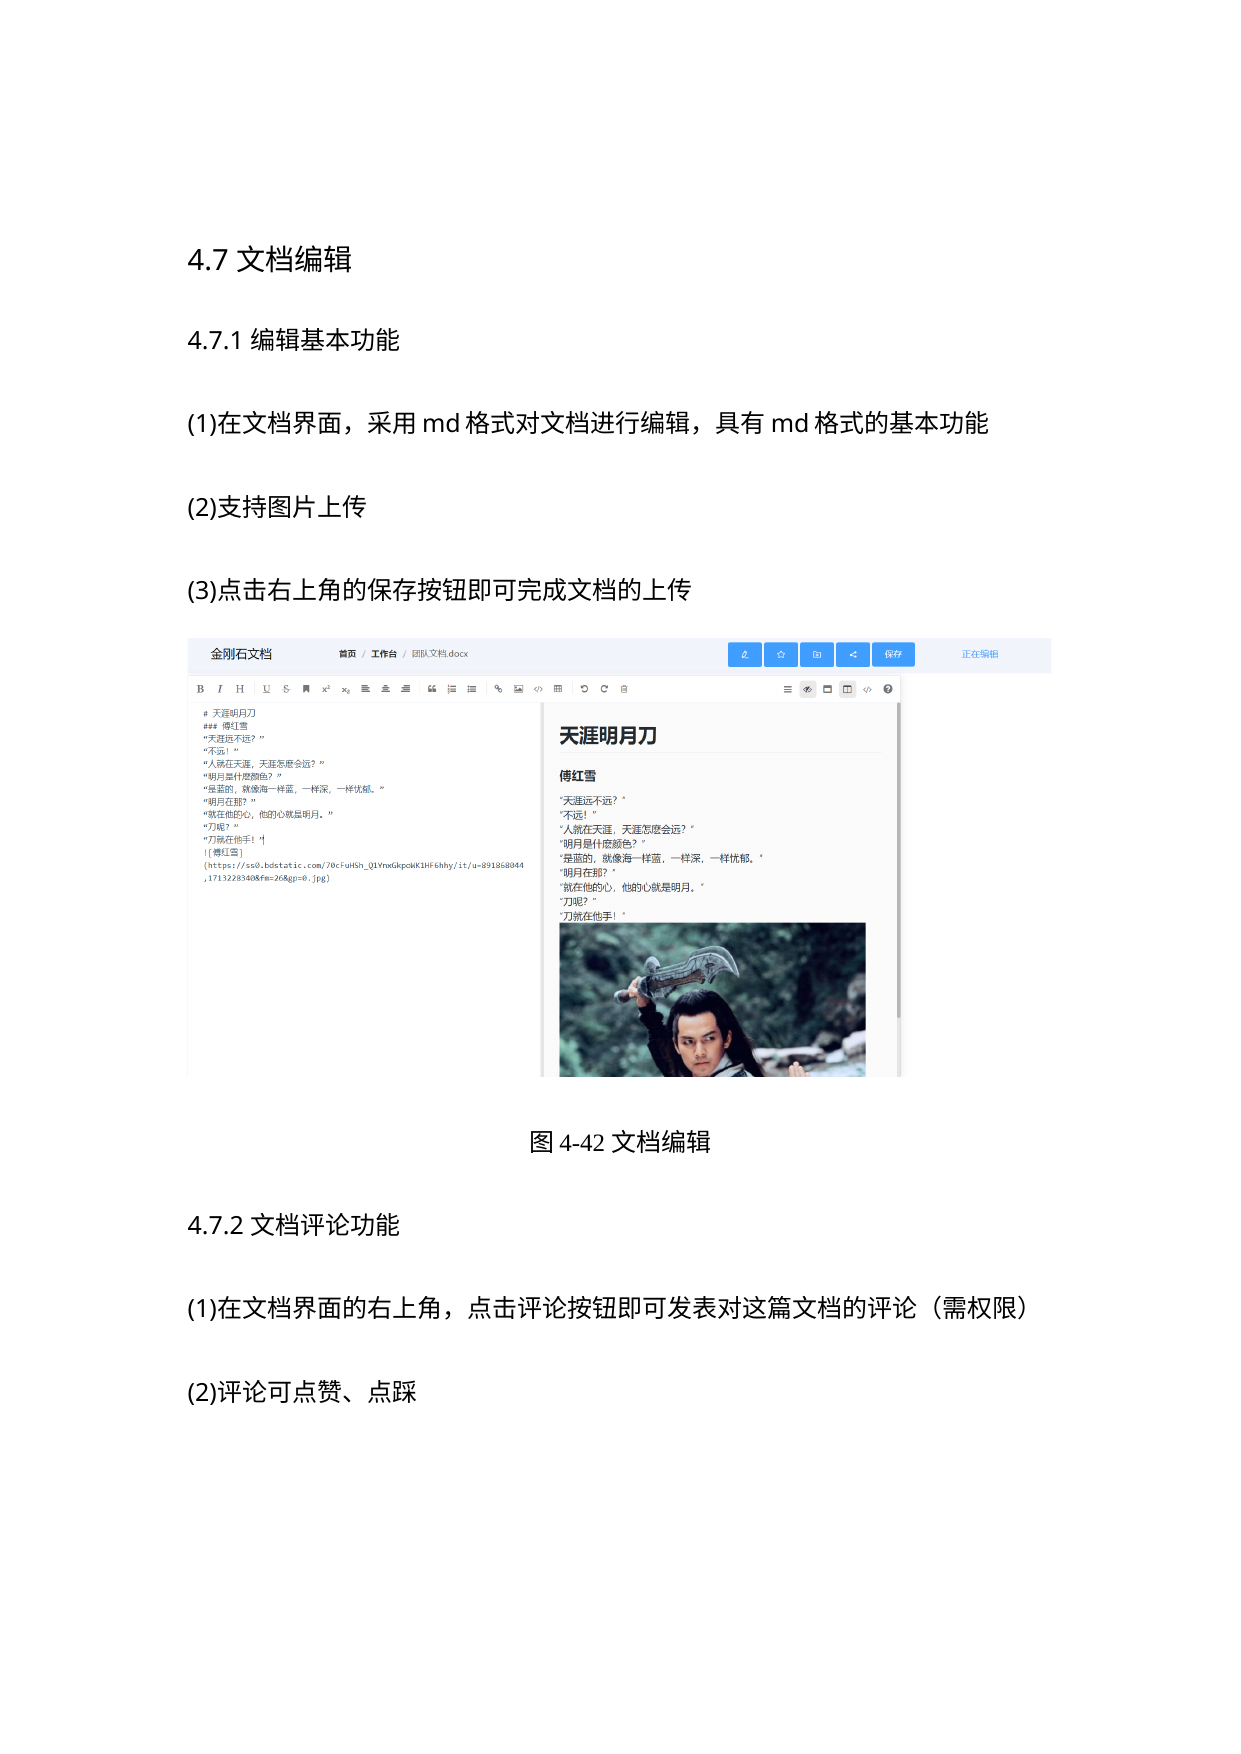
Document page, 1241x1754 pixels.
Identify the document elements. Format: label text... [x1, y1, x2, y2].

text (1)在文档界面的右上角，点击评论按钮即可发表对这篇文档的评论（需权限） [187, 1274, 1053, 1339]
text (2)支持图片上传 [187, 473, 1053, 538]
text (1)在文档界面，采用md格式对文档进行编辑，具有md格式的基本功能 [187, 389, 1053, 454]
subtitle 4.7 文档编辑 [187, 225, 1053, 290]
text (2)评论可点赞、点踩 [187, 1358, 1053, 1423]
text (3)点击右上角的保存按钮即可完成文档的上传 [187, 556, 1053, 621]
picture [187, 638, 1052, 1077]
text 图4-42 文档编辑 [187, 1108, 1053, 1173]
text 4.7.2 文档评论功能 [187, 1191, 1053, 1256]
text 4.7.1 编辑基本功能 [187, 306, 1053, 371]
